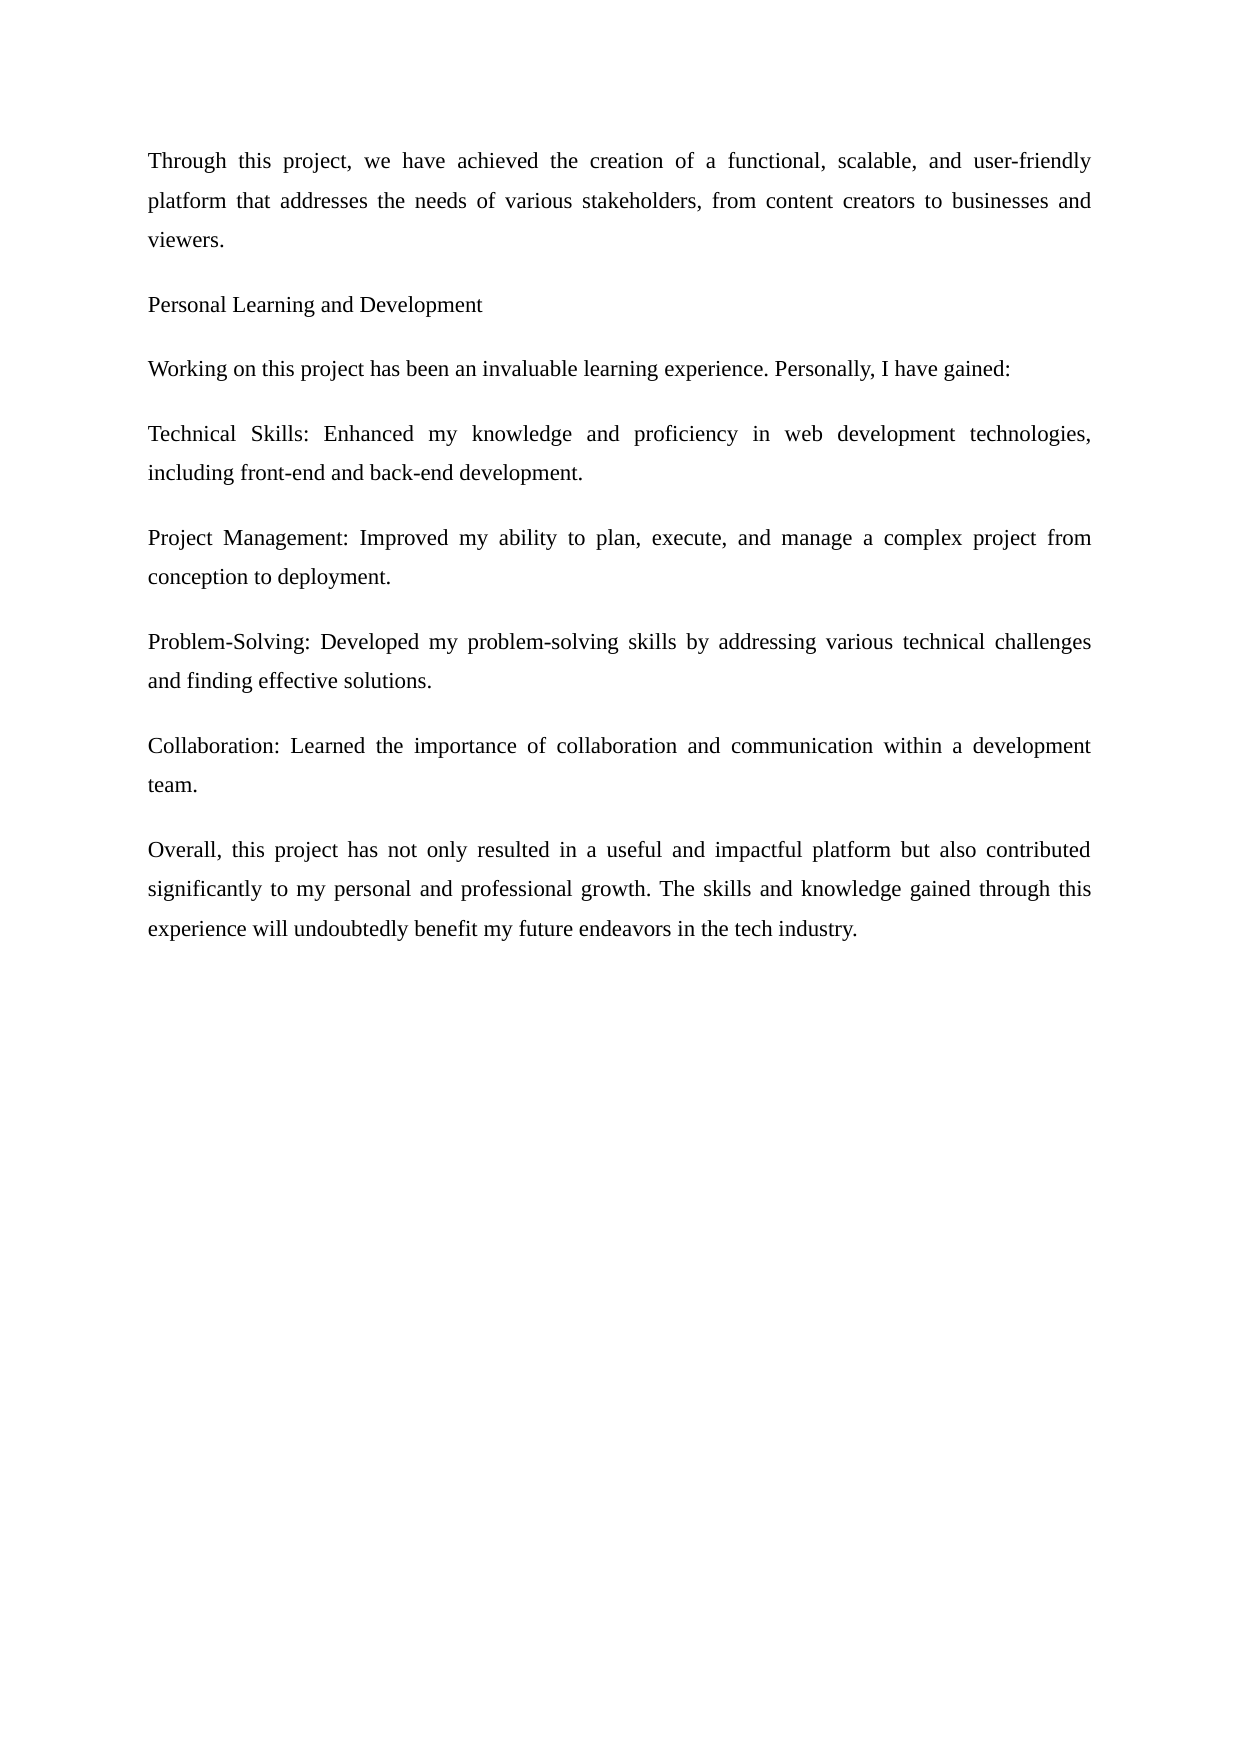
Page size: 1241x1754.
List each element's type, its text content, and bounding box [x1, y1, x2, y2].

subtitle Problem-Solving: Developed my problem-solving skills by addressing various technical challenges and finding effective solutions. [148, 628, 1093, 694]
subtitle Working on this project has been an invaluable learning experience. Personally, I have gained: [148, 356, 1093, 382]
subtitle Through this project, we have achieved the creation of a functional, scalable, and user-friendly platform that addresses the needs of various stakeholders, from content creators to businesses and viewers. [148, 148, 1093, 253]
subtitle Personal Learning and Development [148, 291, 1093, 317]
subtitle Overall, this project has not only resulted in a useful and impactful platform but also contributed significantly to my personal and professional growth. The skills and knowledge gained through this experience will undoubtedly benefit my future endeavors in the tech industry.10. REFERENCES [148, 836, 1093, 941]
subtitle Project Management: Improved my ability to plan, execute, and manage a complex project from conception to deployment. [148, 524, 1093, 590]
subtitle Collaboration: Learned the importance of collaboration and communication within a development team. [148, 732, 1093, 798]
subtitle Technical Skills: Enhanced my knowledge and proficiency in web development technologies, including front-end and back-end development. [148, 420, 1093, 486]
